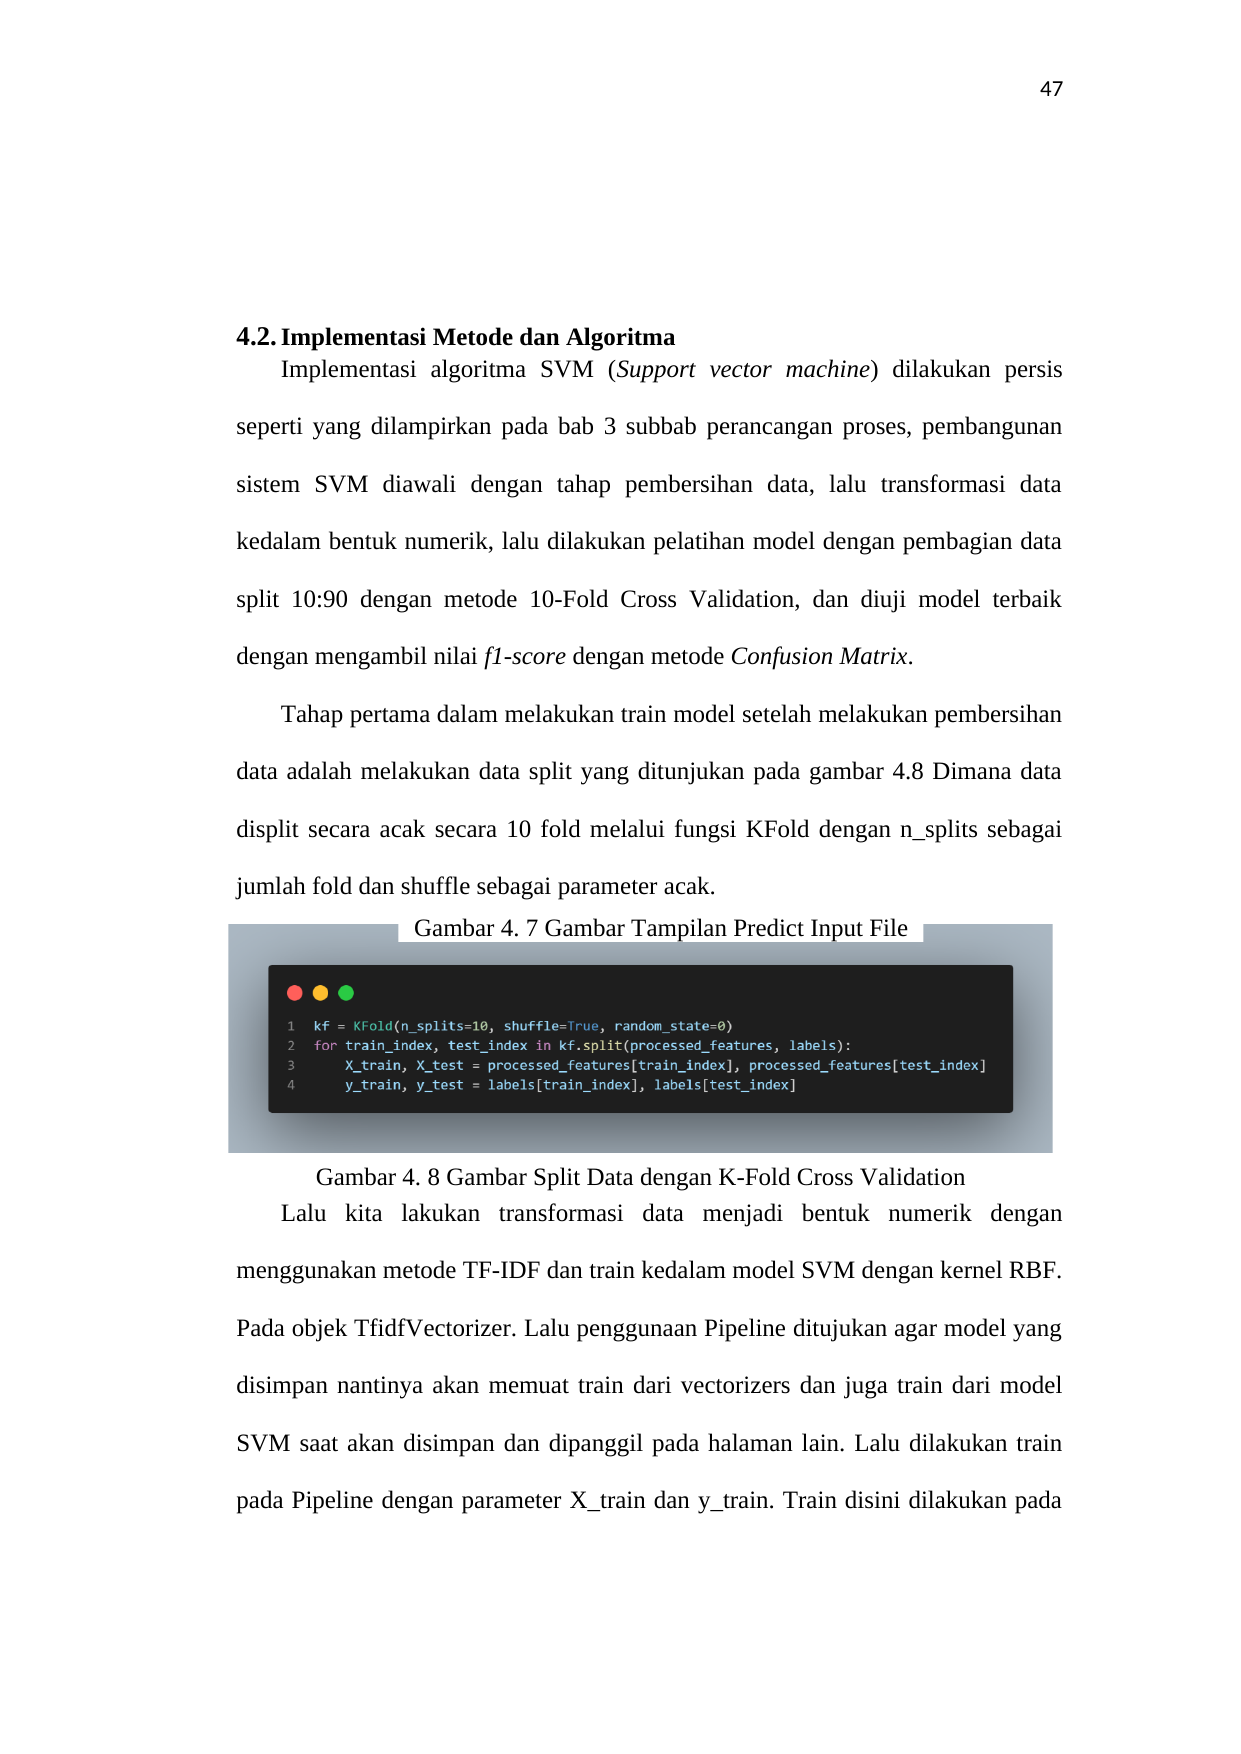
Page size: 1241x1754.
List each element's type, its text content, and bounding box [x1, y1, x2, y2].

text Implementasi algoritma SVM (Support vector machine) dilakukan persis seperti yang dilampirkan pada bab 3 subbab perancangan proses, pembangunan sistem SVM diawali dengan tahap pembersihan data, lalu transformasi data kedalam bentuk numerik, lalu dilakukan pelatihan model dengan pembagian data split 10:90 dengan metode 10-Fold Cross Validation, dan diuji model terbaik dengan mengambil nilai f1-score dengan metode Confusion Matrix. [236, 354, 1063, 670]
subtitle Implementasi Metode dan Algoritma [236, 320, 1063, 351]
picture [228, 924, 1053, 1153]
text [236, 946, 1063, 1514]
text Tahap pertama dalam melakukan train model setelah melakukan pembersihan data adalah melakukan data split yang ditunjukan pada gambar 4.8 Dimana data displit secara acak secara 10 fold melalui fungsi KFold dengan n_splits sebagai jumlah fold dan shuffle sebagai parameter acak. [236, 699, 1063, 900]
